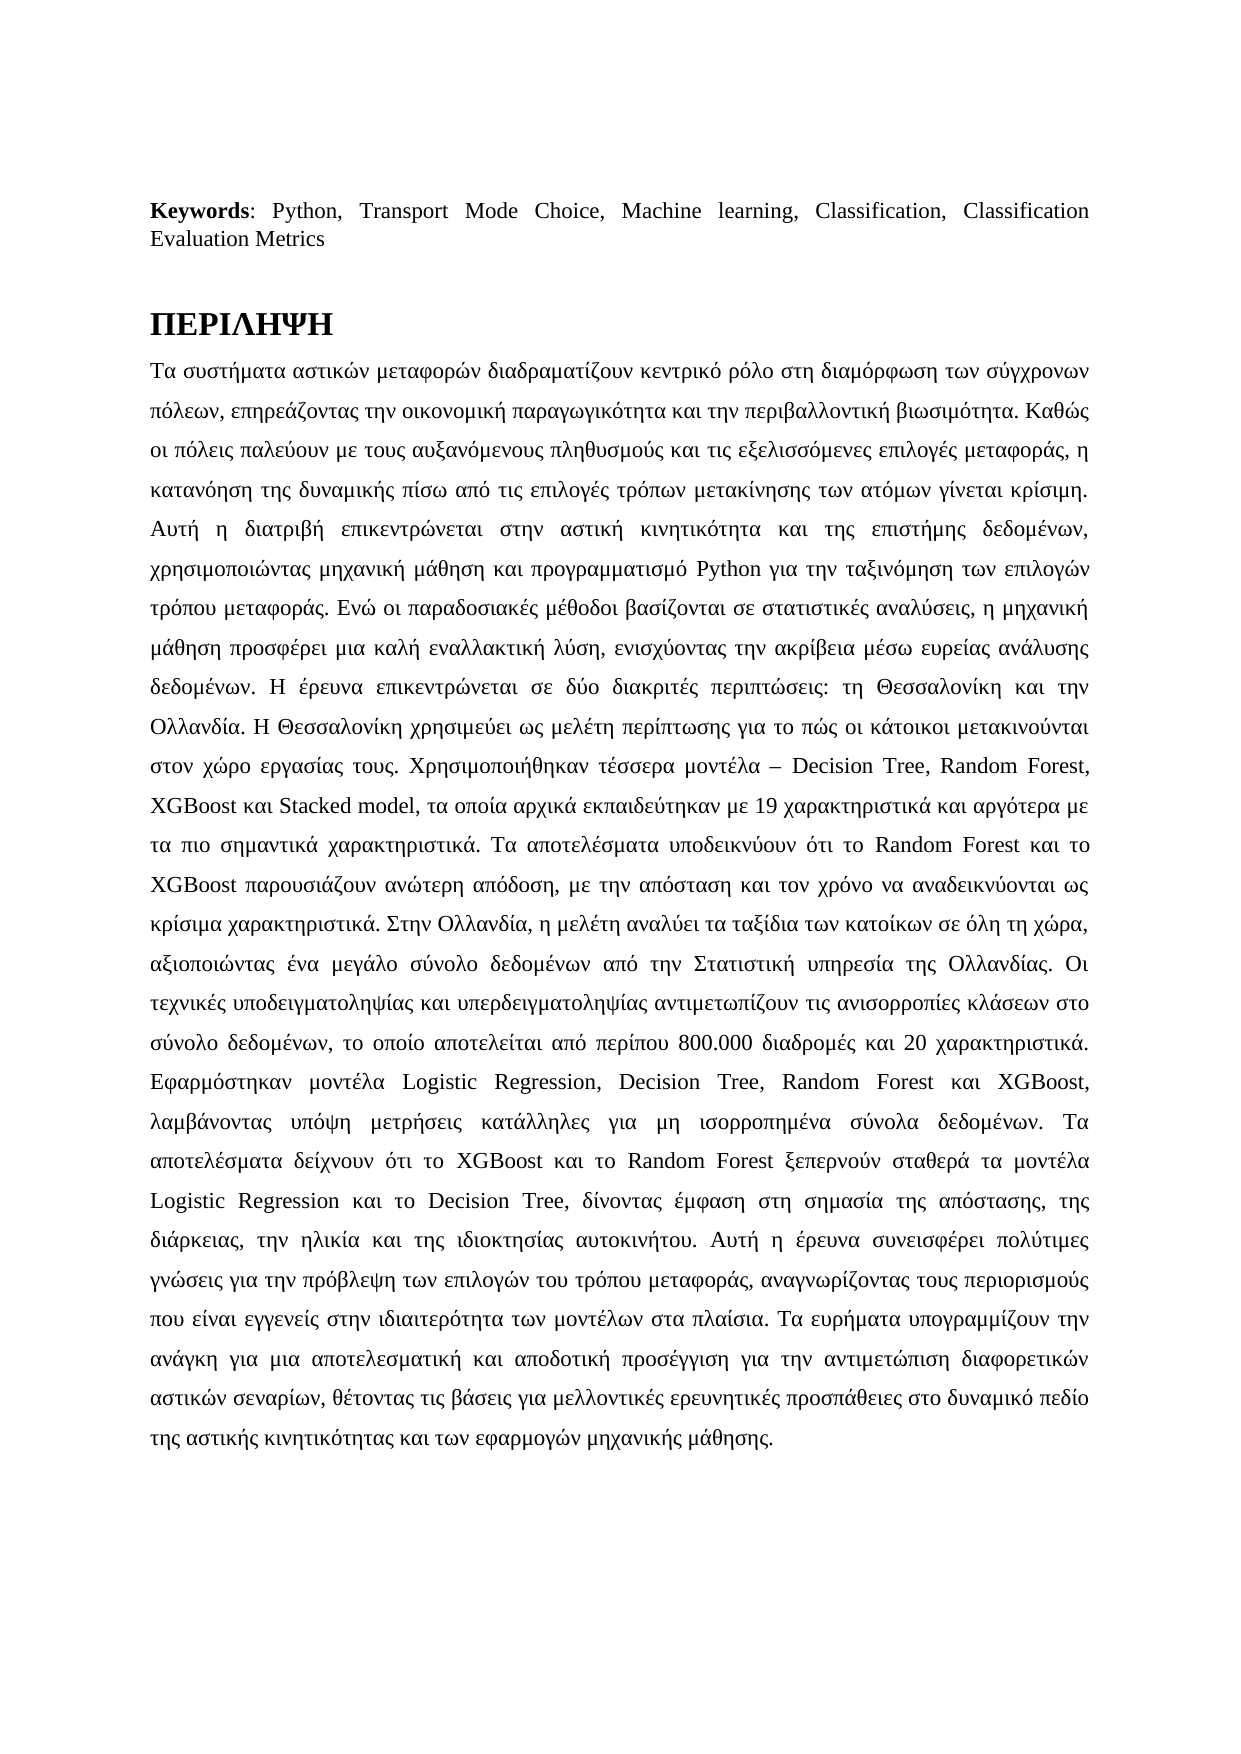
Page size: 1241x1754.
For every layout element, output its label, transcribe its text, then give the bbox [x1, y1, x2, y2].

text Τα συστήματα αστικών μεταφορών διαδραματίζουν κεντρικό ρόλο στη διαμόρφωση των σύγχρονων πόλεων, επηρεάζοντας την οικονομική παραγωγικότητα και την περιβαλλοντική βιωσιμότητα. Καθώς οι πόλεις παλεύουν με τους αυξανόμενους πληθυσμούς και τις εξελισσόμενες επιλογές μεταφοράς, η κατανόηση της δυναμικής πίσω από τις επιλογές τρόπων μετακίνησης των ατόμων γίνεται κρίσιμη. Αυτή η διατριβή επικεντρώνεται στην αστική κινητικότητα και της επιστήμης δεδομένων, χρησιμοποιώντας μηχανική μάθηση και προγραμματισμό Python για την ταξινόμηση των επιλογών τρόπου μεταφοράς. Ενώ οι παραδοσιακές μέθοδοι βασίζονται σε στατιστικές αναλύσεις, η μηχανική μάθηση προσφέρει μια καλή εναλλακτική λύση, ενισχύοντας την ακρίβεια μέσω ευρείας ανάλυσης δεδομένων. Η έρευνα επικεντρώνεται σε δύο διακριτές περιπτώσεις: τη Θεσσαλονίκη και την Ολλανδία. Η Θεσσαλονίκη χρησιμεύει ως μελέτη περίπτωσης για το πώς οι κάτοικοι μετακινούνται στον χώρο εργασίας τους. Χρησιμοποιήθηκαν τέσσερα μοντέλα – Decision Tree, Random Forest, XGBoost και Stacked model, τα οποία αρχικά εκπαιδεύτηκαν με 19 χαρακτηριστικά και αργότερα με τα πιο σημαντικά χαρακτηριστικά. Τα αποτελέσματα υποδεικνύουν ότι το Random Forest και το XGBoost παρουσιάζουν ανώτερη απόδοση, με την απόσταση και τον χρόνο να αναδεικνύονται ως κρίσιμα χαρακτηριστικά. Στην Ολλανδία, η μελέτη αναλύει τα ταξίδια των κατοίκων σε όλη τη χώρα, αξιοποιώντας ένα μεγάλο σύνολο δεδομένων από την Στατιστική υπηρεσία της Ολλανδίας. Οι τεχνικές υποδειγματοληψίας και υπερδειγματοληψίας αντιμετωπίζουν τις ανισορροπίες κλάσεων στο σύνολο δεδομένων, το οποίο αποτελείται από περίπου 800.000 διαδρομές και 20 χαρακτηριστικά. Εφαρμόστηκαν μοντέλα Logistic Regression, Decision Tree, Random Forest και XGBoost, λαμβάνοντας υπόψη μετρήσεις κατάλληλες για μη ισορροπημένα σύνολα δεδομένων. Τα αποτελέσματα δείχνουν ότι το XGBoost και το Random Forest ξεπερνούν σταθερά τα μοντέλα Logistic Regression και το Decision Tree, δίνοντας έμφαση στη σημασία της απόστασης, της διάρκειας, την ηλικία και της ιδιοκτησίας αυτοκινήτου. Αυτή η έρευνα συνεισφέρει πολύτιμες γνώσεις για την πρόβλεψη των επιλογών του τρόπου μεταφοράς, αναγνωρίζοντας τους περιορισμούς που είναι εγγενείς στην ιδιαιτερότητα των μοντέλων στα πλαίσια. Τα ευρήματα υπογραμμίζουν την ανάγκη για μια αποτελεσματική και αποδοτική προσέγγιση για την αντιμετώπιση διαφορετικών αστικών σεναρίων, θέτοντας τις βάσεις για μελλοντικές ερευνητικές προσπάθειες στο δυναμικό πεδίο της αστικής κινητικότητας και των εφαρμογών μηχανικής μάθησης. [150, 358, 1090, 1450]
text Keywords: Python, Transport Mode Choice, Machine learning, Classification, Classification Evaluation Metrics [150, 197, 1090, 252]
subtitle ΠΕΡΙΛΗΨΗ [150, 304, 1090, 342]
